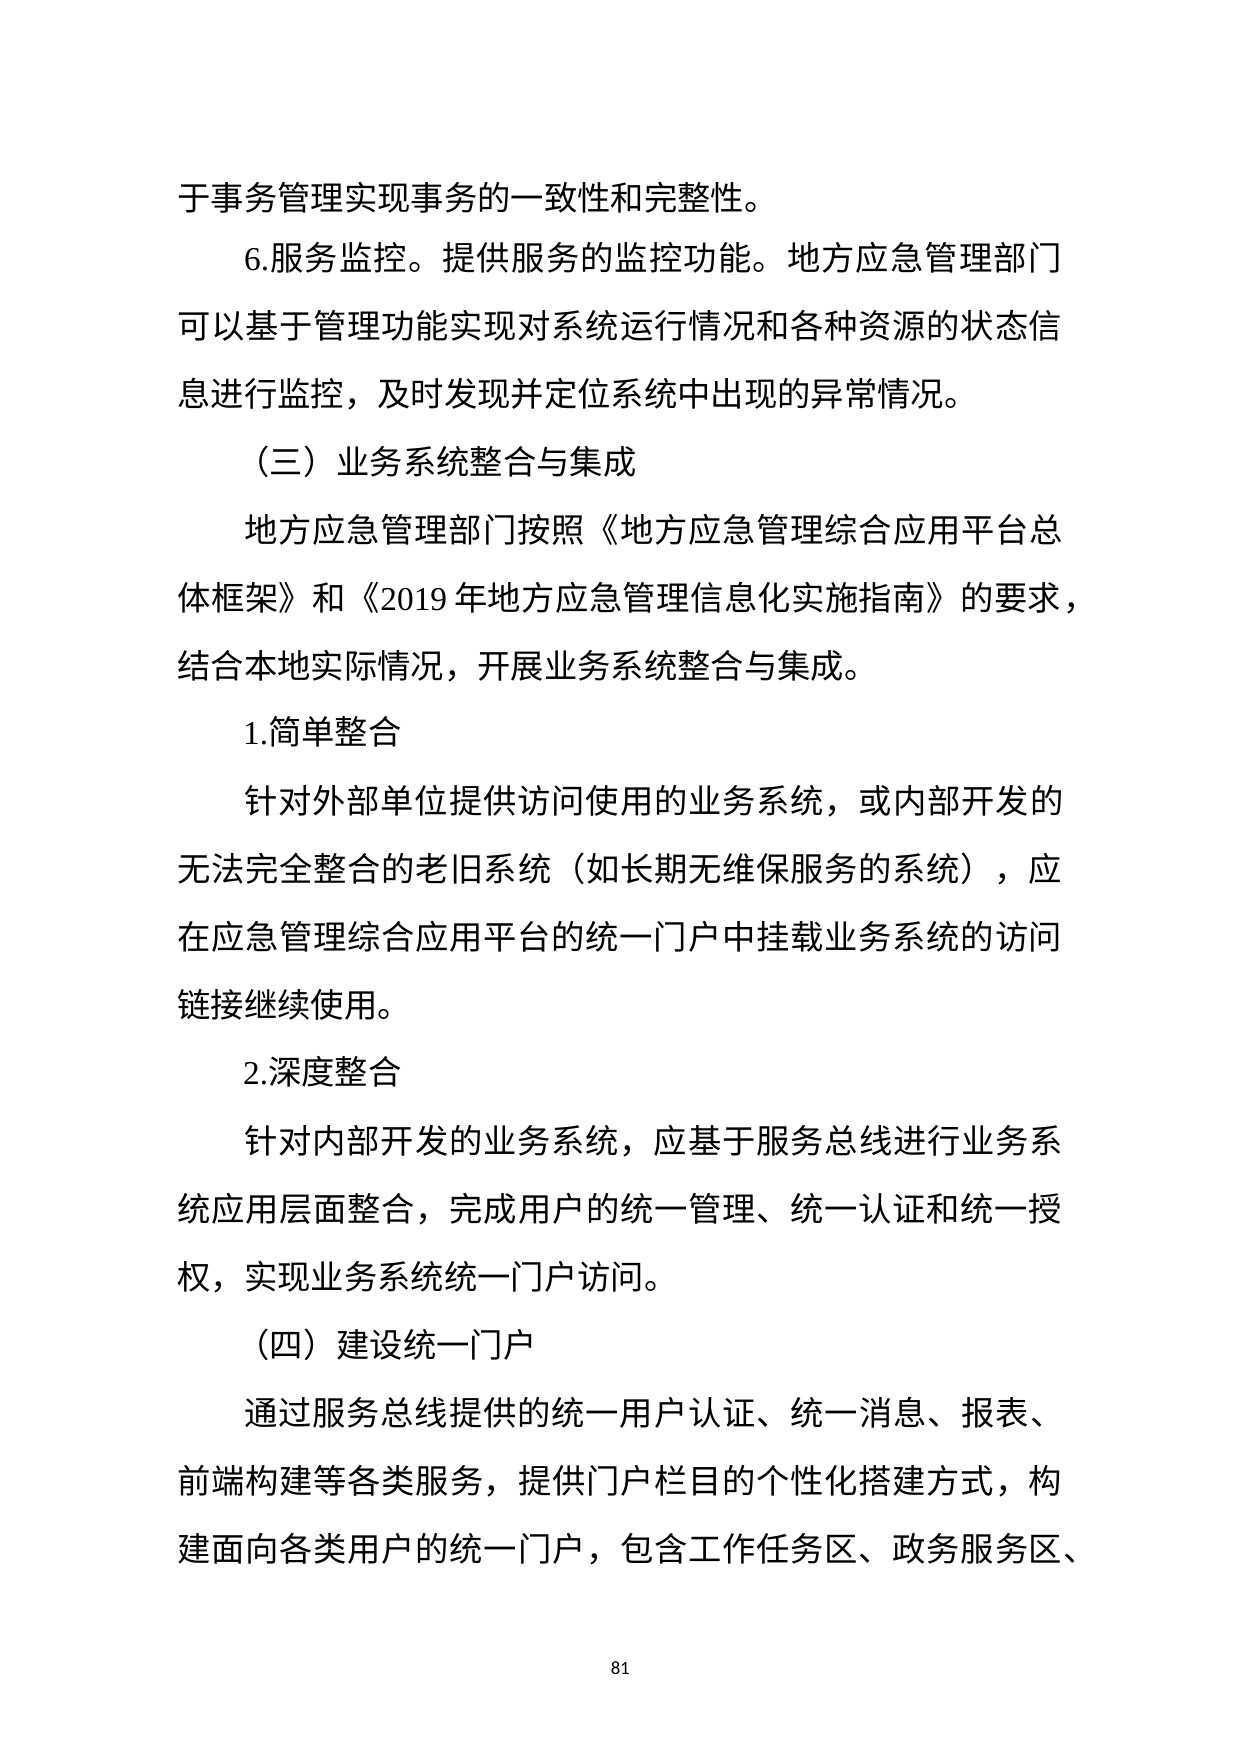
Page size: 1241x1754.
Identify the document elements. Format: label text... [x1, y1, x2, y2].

text （三）业务系统整合与集成 [236, 426, 1063, 494]
text 针对内部开发的业务系统，应基于服务总线进行业务系统应用层面整合，完成用户的统一管理、统一认证和统一授权，实现业务系统统一门户访问。 [177, 1105, 1063, 1309]
text 针对外部单位提供访问使用的业务系统，或内部开发的无法完全整合的老旧系统（如长期无维保服务的系统），应在应急管理综合应用平台的统一门户中挂载业务系统的访问链接继续使用。 [177, 766, 1063, 1037]
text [177, 164, 1063, 222]
text 1.简单整合 [177, 698, 1063, 766]
text （四）建设统一门户 [236, 1309, 1063, 1377]
text 6.服务监控。提供服务的监控功能。地方应急管理部门可以基于管理功能实现对系统运行情况和各种资源的状态信息进行监控，及时发现并定位系统中出现的异常情况。 [177, 222, 1063, 426]
text 2.深度整合 [177, 1037, 1063, 1105]
text 地方应急管理部门按照《地方应急管理综合应用平台总体框架》和《2019年地方应急管理信息化实施指南》的要求，结合本地实际情况，开展业务系统整合与集成。 [177, 494, 1063, 698]
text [177, 1377, 1063, 1581]
